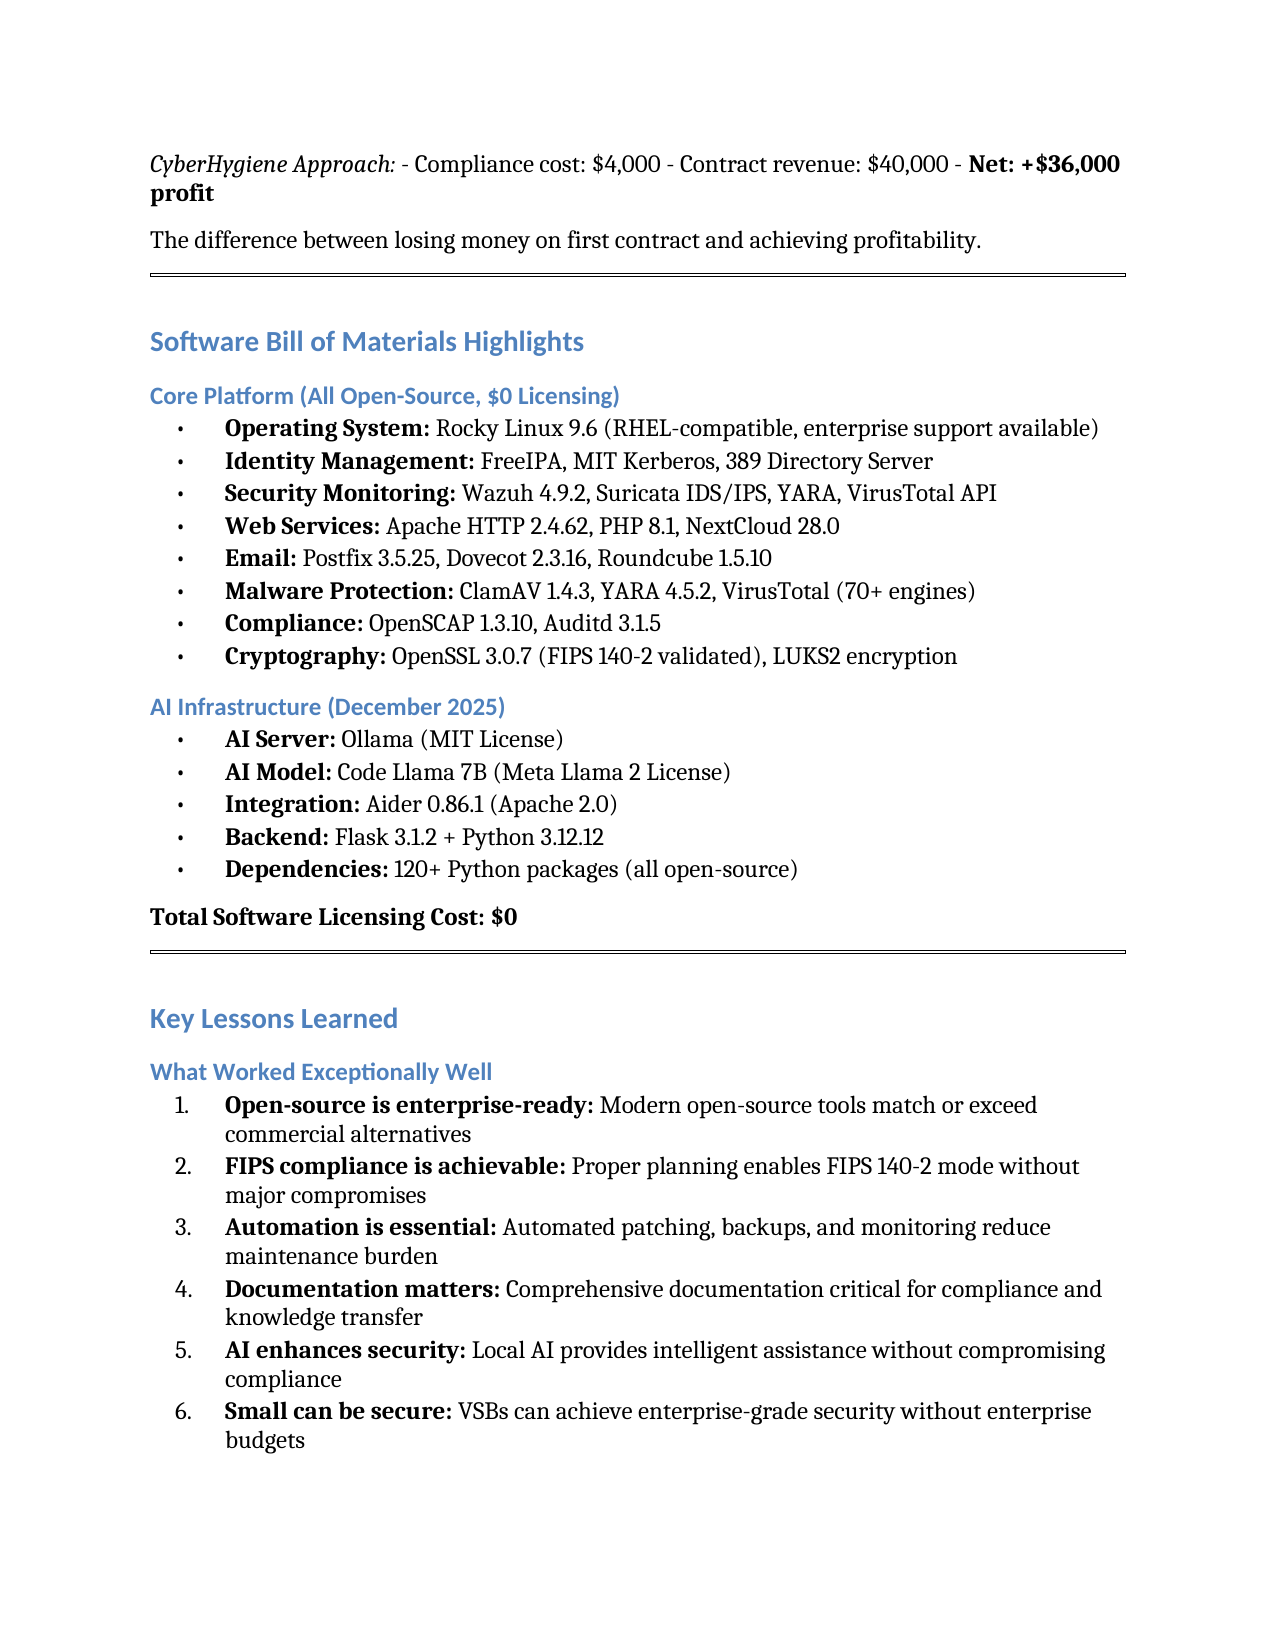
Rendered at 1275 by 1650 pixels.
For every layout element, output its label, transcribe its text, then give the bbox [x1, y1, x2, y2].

text Total Software Licensing Cost: $0 [150, 903, 1125, 932]
list Operating System: Rocky Linux 9.6 (RHEL-compatible, enterprise support available) [175, 414, 1125, 443]
list Malware Protection: ClamAV 1.4.3, YARA 4.5.2, VirusTotal (70+ engines) [175, 577, 1125, 605]
list Automation is essential: Automated patching, backups, and monitoring reduce maintenance burden [175, 1213, 1125, 1271]
text The difference between losing money on first contract and achieving profitability. [150, 226, 1125, 255]
list Backend: Flask 3.1.2 + Python 3.12.12 [175, 823, 1125, 852]
list FIPS compliance is achievable: Proper planning enables FIPS 140-2 mode without major compromises [175, 1152, 1125, 1209]
subtitle Core Platform (All Open-Source, $0 Licensing) [150, 380, 1125, 410]
list Security Monitoring: Wazuh 4.9.2, Suricata IDS/IPS, YARA, VirusTotal API [175, 479, 1125, 508]
list Dependencies: 120+ Python packages (all open-source) [175, 855, 1125, 884]
list Integration: Aider 0.86.1 (Apache 2.0) [175, 790, 1125, 819]
subtitle Key Lessons Learned [150, 1000, 1125, 1036]
list Web Services: Apache HTTP 2.4.62, PHP 8.1, NextCloud 28.0 [175, 512, 1125, 540]
list Open-source is enterprise-ready: Modern open-source tools match or exceed commercial alternatives [175, 1091, 1125, 1148]
list Email: Postfix 3.5.25, Dovecot 2.3.16, Roundcube 1.5.10 [175, 544, 1125, 573]
list Cryptography: OpenSSL 3.0.7 (FIPS 140-2 validated), LUKS2 encryption [175, 642, 1125, 670]
list Documentation matters: Comprehensive documentation critical for compliance and knowledge transfer [175, 1274, 1125, 1332]
subtitle What Worked Exceptionally Well [150, 1056, 1125, 1087]
subtitle AI Infrastructure (December 2025) [150, 691, 1125, 722]
list Small can be secure: VSBs can achieve enterprise-grade security without enterprise budgets [175, 1397, 1125, 1454]
list AI enhances security: Local AI provides intelligent assistance without compromising compliance [175, 1336, 1125, 1393]
list Compliance: OpenSCAP 1.3.10, Auditd 3.1.5 [175, 609, 1125, 638]
list AI Model: Code Llama 7B (Meta Llama 2 License) [175, 758, 1125, 787]
list Identity Management: FreeIPA, MIT Kerberos, 389 Directory Server [175, 447, 1125, 475]
list AI Server: Ollama (MIT License) [175, 725, 1125, 754]
text CyberHygiene Approach: - Compliance cost: $4,000 - Contract revenue: $40,000 - Net: +$36,000 profit [150, 150, 1125, 207]
subtitle Software Bill of Materials Highlights [150, 323, 1125, 359]
